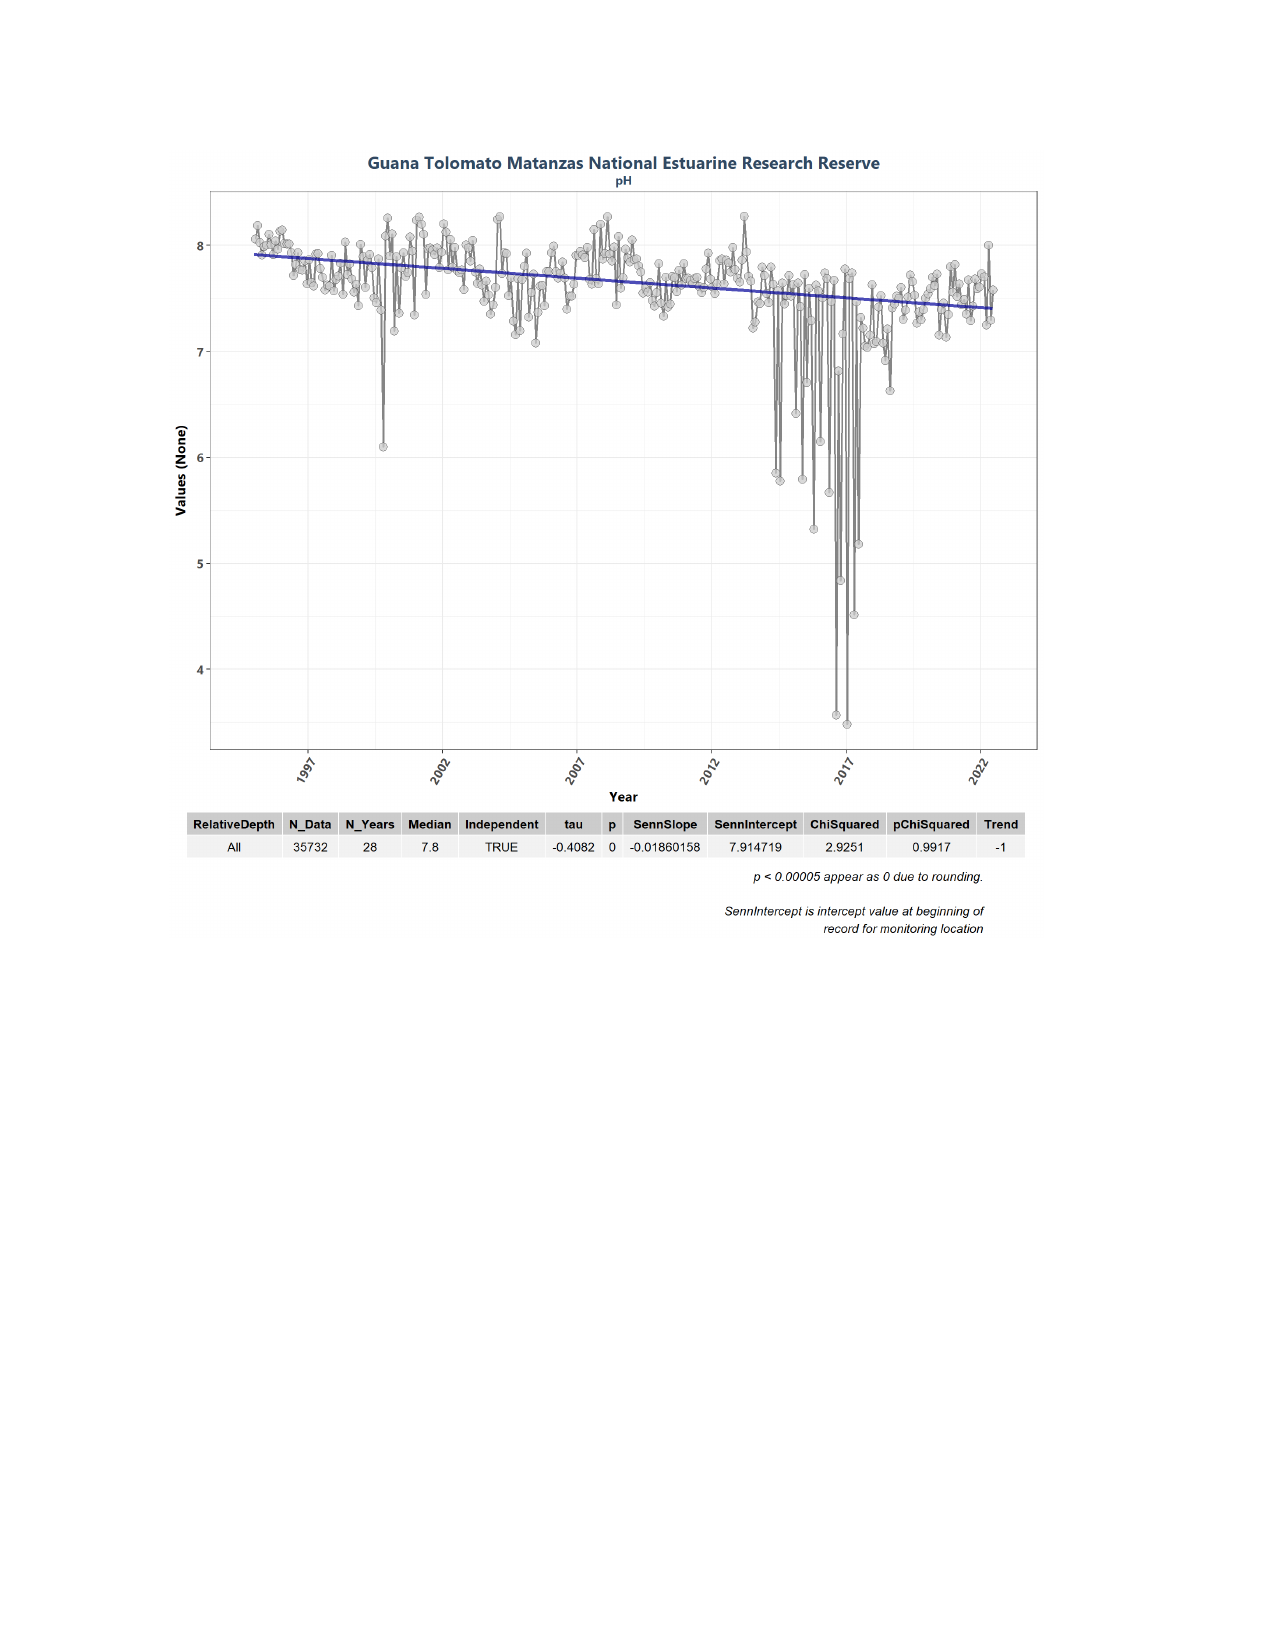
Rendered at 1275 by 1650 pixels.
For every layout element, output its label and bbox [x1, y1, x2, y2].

picture [168, 150, 1044, 938]
